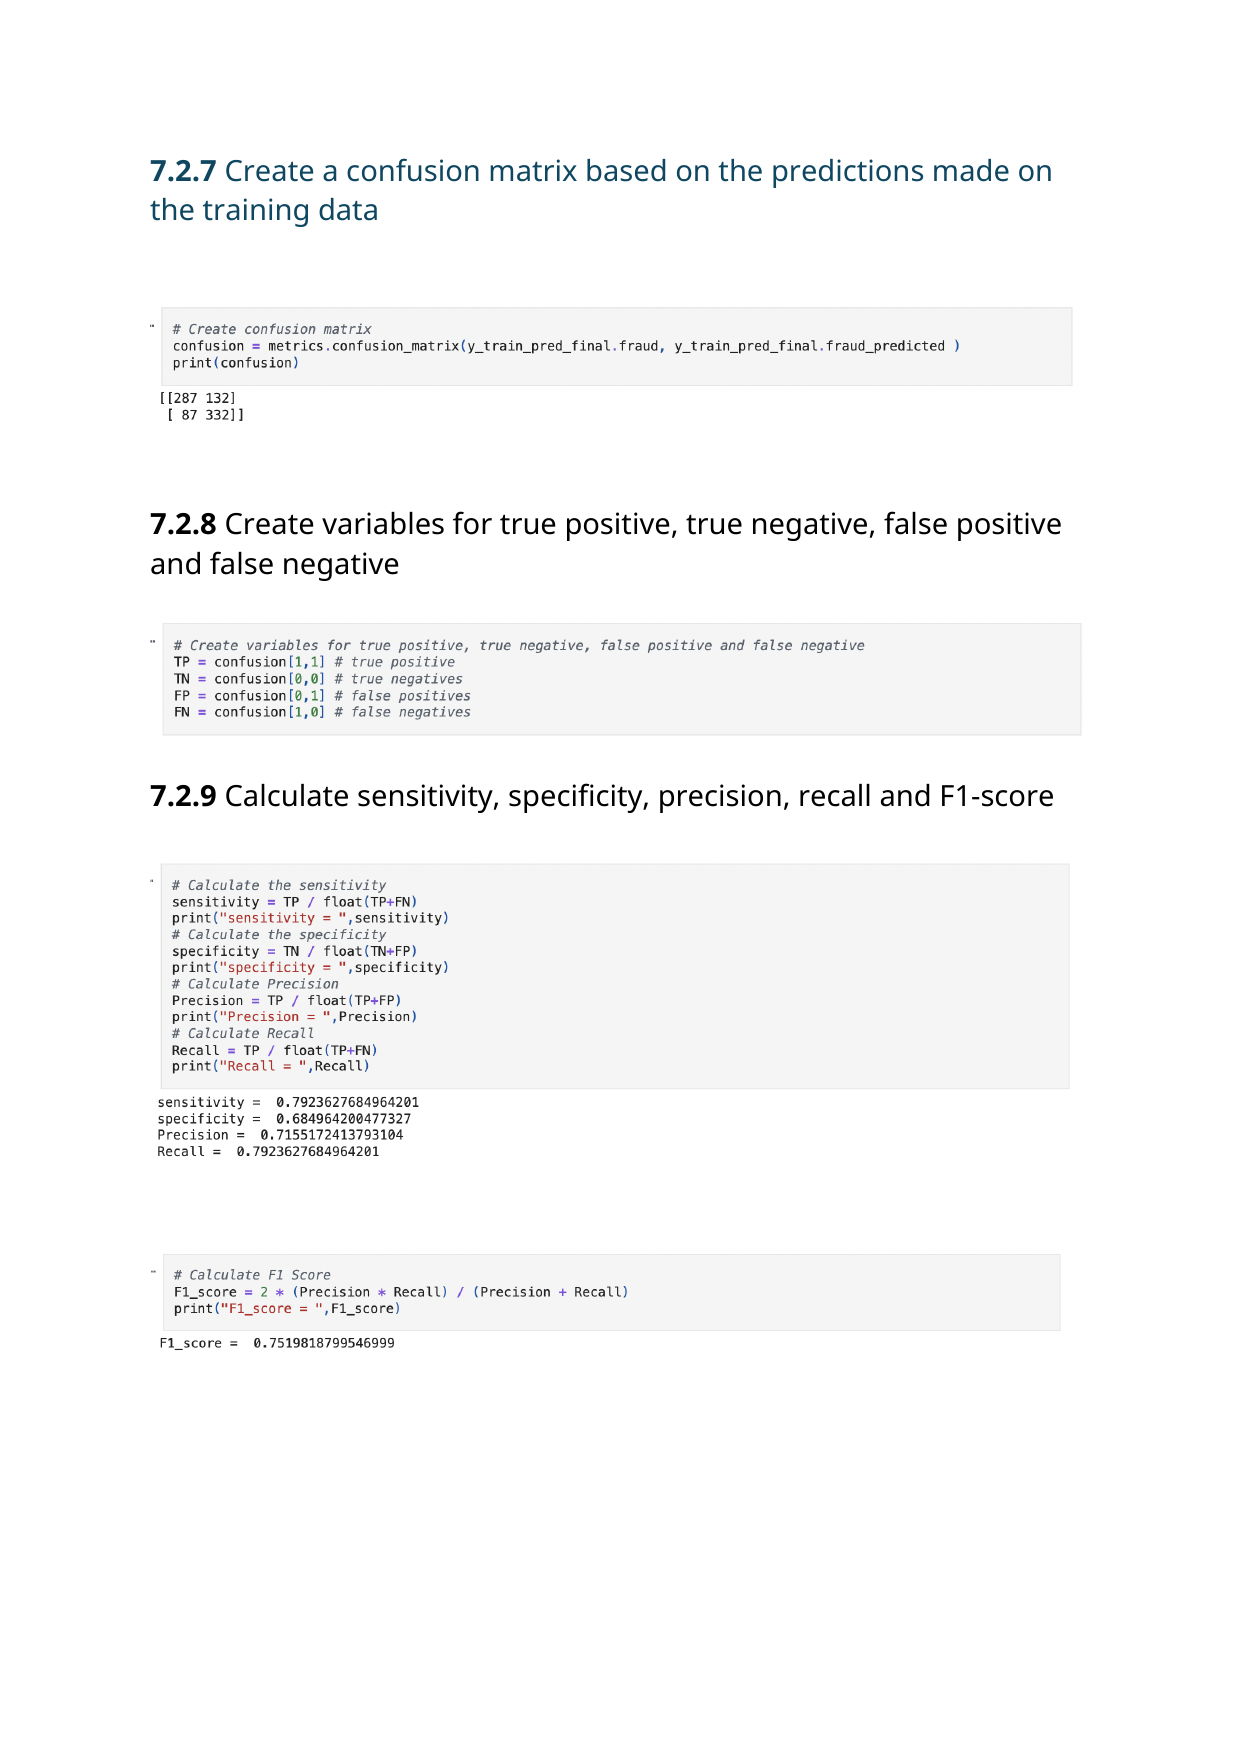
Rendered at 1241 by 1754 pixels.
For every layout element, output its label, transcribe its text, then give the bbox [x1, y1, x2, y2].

picture [150, 297, 1091, 435]
text 7.2.9 Calculate sensitivity, specificity, precision, recall and F1-score [150, 775, 1090, 814]
subtitle 7.2.7 Create a confusion matrix based on the predictions made on the training data [150, 150, 1090, 229]
picture [150, 1244, 1091, 1369]
picture [150, 854, 1091, 1165]
picture [150, 612, 1091, 745]
text 7.2.8 Create variables for true positive, true negative, false positive and false negative [150, 504, 1090, 583]
